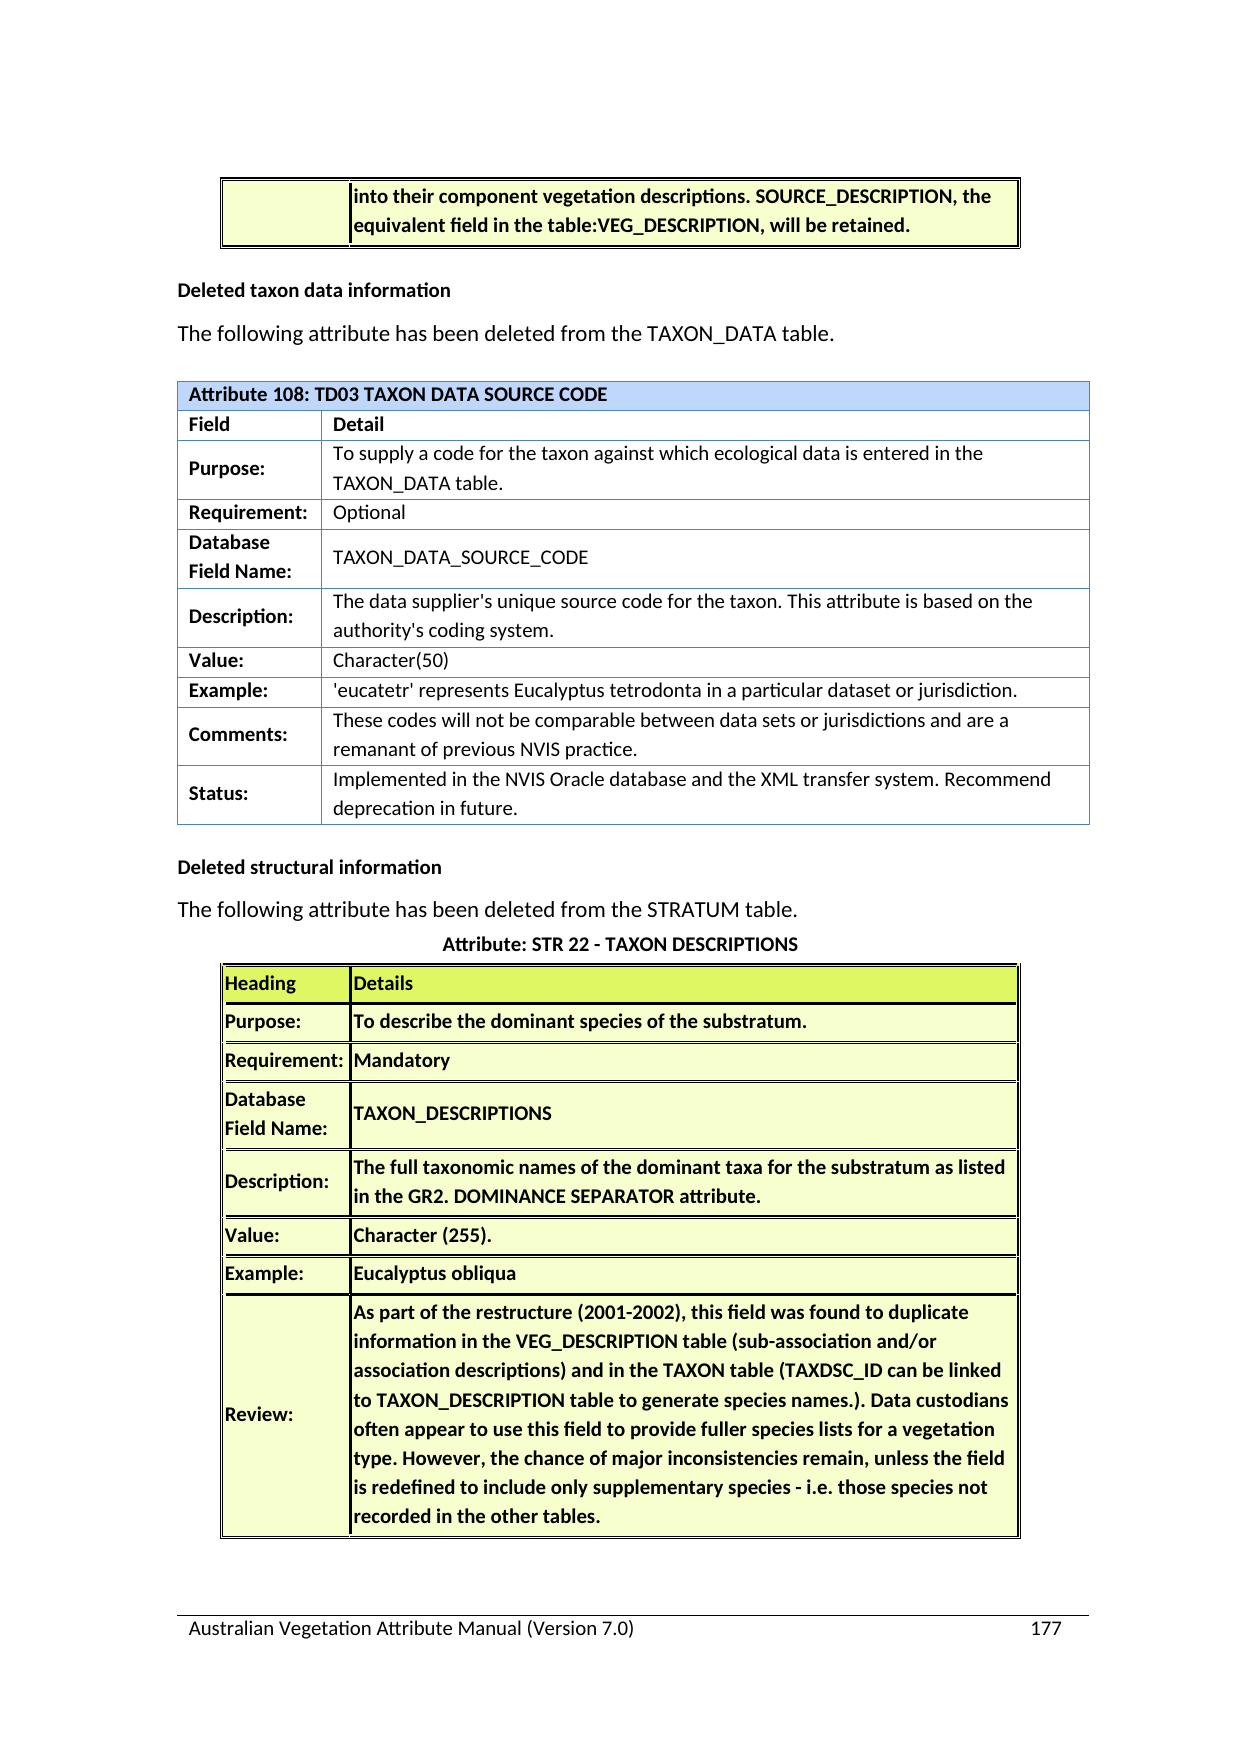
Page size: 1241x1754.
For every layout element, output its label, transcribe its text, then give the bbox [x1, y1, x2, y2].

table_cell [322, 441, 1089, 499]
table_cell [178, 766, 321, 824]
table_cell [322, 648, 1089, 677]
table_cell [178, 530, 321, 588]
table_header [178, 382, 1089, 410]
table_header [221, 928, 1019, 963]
text Deleted structural information [177, 854, 1063, 879]
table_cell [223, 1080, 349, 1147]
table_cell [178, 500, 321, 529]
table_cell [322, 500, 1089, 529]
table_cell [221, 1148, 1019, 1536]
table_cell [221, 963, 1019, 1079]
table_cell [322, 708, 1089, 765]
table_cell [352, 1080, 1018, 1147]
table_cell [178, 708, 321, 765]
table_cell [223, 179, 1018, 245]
text Deleted taxon data information [177, 277, 1063, 303]
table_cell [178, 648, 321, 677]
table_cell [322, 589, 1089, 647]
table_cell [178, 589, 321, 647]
text The following attribute has been deleted from the STRATUM table. [177, 896, 1063, 924]
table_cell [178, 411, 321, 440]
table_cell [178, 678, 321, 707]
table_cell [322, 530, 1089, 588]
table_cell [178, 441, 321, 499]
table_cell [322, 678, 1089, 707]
text The following attribute has been deleted from the TAXON_DATA table. [177, 319, 1063, 347]
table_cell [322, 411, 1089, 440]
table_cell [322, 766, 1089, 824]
